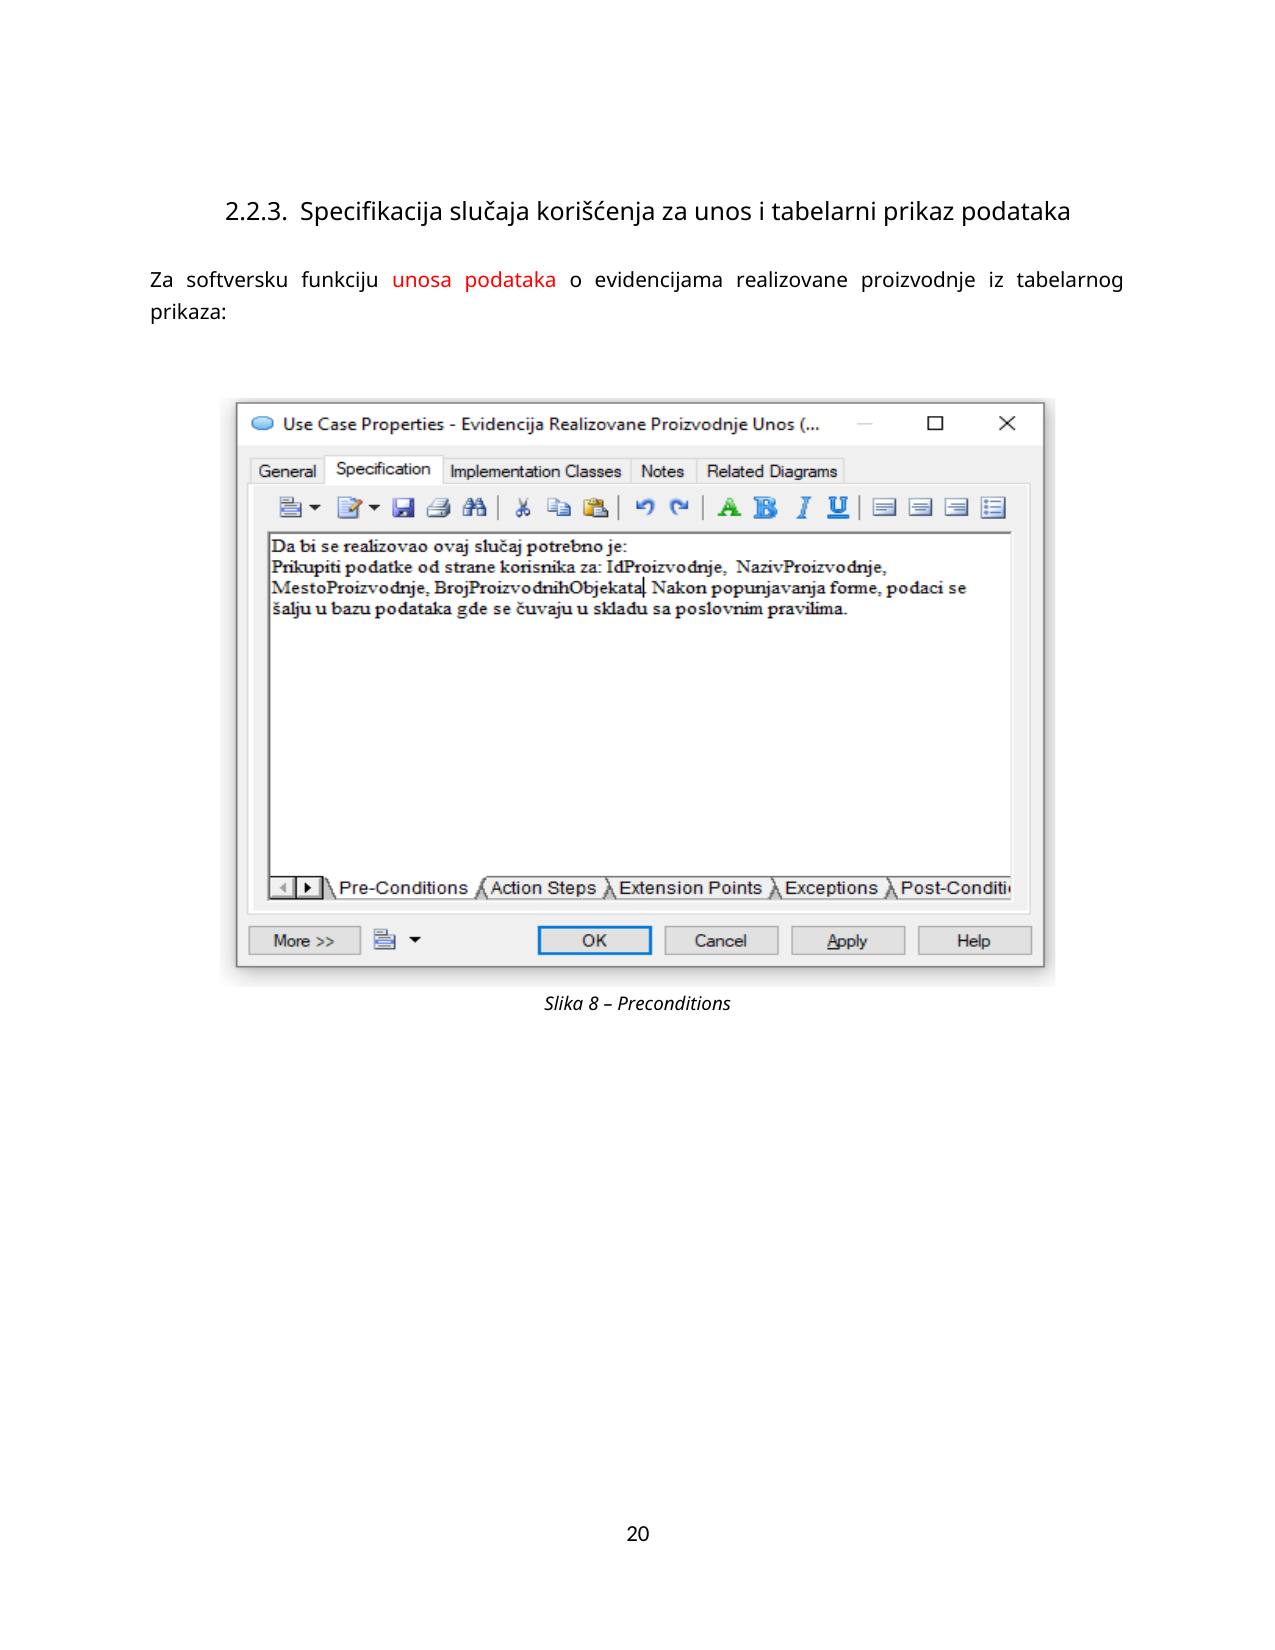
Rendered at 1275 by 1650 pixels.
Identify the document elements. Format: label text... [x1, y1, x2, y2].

text Za softversku funkciju unosa podataka o evidencijama realizovane proizvodnje iz tabelarnog prikaza: [150, 265, 1125, 326]
text Slika 8 – Preconditions [150, 990, 1125, 1016]
picture [219, 398, 1056, 987]
list Specifikacija slučaja korišćenja za unos i tabelarni prikaz podataka [225, 193, 1125, 227]
